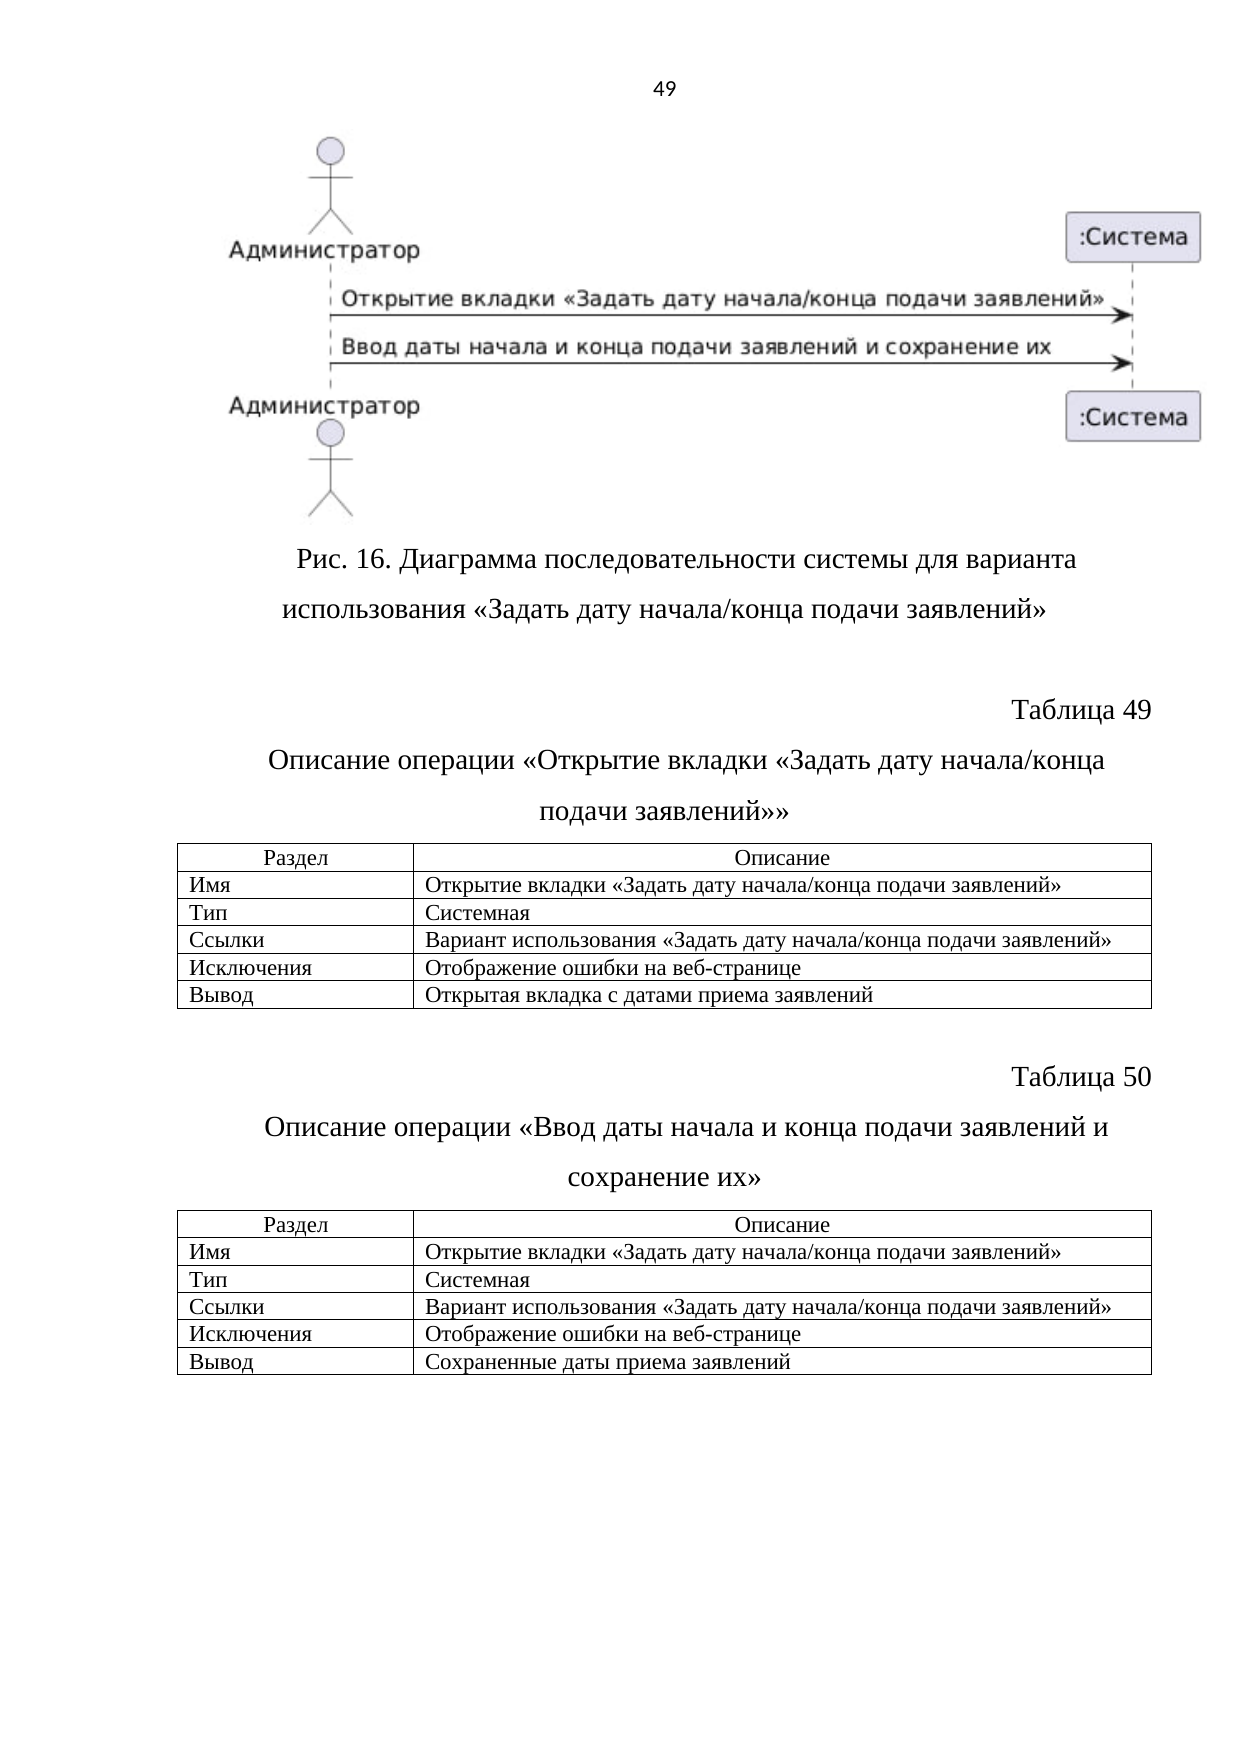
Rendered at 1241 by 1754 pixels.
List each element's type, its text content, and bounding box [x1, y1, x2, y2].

table_cell Вариант использования «Задать дату начала/конца подачи заявлений» [414, 1293, 1151, 1319]
table_cell Исключения [178, 954, 413, 980]
table_cell Имя [178, 872, 413, 898]
table_cell Открытие вкладки «Задать дату начала/конца подачи заявлений» [414, 872, 1151, 898]
text Описание операции «Ввод даты начала и конца подачи заявлений и сохранение их» [177, 1109, 1152, 1193]
table_cell Открытая вкладка с датами приема заявлений [414, 981, 1151, 1007]
text Таблица 49 [177, 692, 1152, 726]
table_cell Имя [178, 1238, 413, 1264]
table_cell Тип [178, 1266, 413, 1292]
table_cell Системная [414, 899, 1151, 925]
table_cell Сохраненные даты приема заявлений [414, 1348, 1151, 1374]
table_cell Вывод [178, 1348, 413, 1374]
table_header Раздел [178, 844, 413, 871]
table_cell Вывод [178, 981, 413, 1007]
table_cell Отображение ошибки на веб-странице [414, 1320, 1151, 1347]
text Описание операции «Открытие вкладки «Задать дату начала/конца подачи заявлений»» [177, 742, 1152, 826]
table_cell Системная [414, 1266, 1151, 1292]
table_header Описание [414, 1211, 1151, 1237]
table_cell Открытие вкладки «Задать дату начала/конца подачи заявлений» [414, 1238, 1151, 1264]
table_cell Отображение ошибки на веб-странице [414, 954, 1151, 980]
table_cell Исключения [178, 1320, 413, 1347]
picture [221, 129, 1208, 525]
table_cell Ссылки [178, 1293, 413, 1319]
text Таблица 50 [177, 1059, 1152, 1092]
table_header Описание [414, 844, 1151, 871]
table_cell Вариант использования «Задать дату начала/конца подачи заявлений» [414, 926, 1151, 953]
table_header Раздел [178, 1211, 413, 1237]
table_cell Тип [178, 899, 413, 925]
table_cell Ссылки [178, 926, 413, 953]
text Рис. 16. Диаграмма последовательности системы для варианта использования «Задать дату начала/конца подачи заявлений» [177, 541, 1152, 625]
